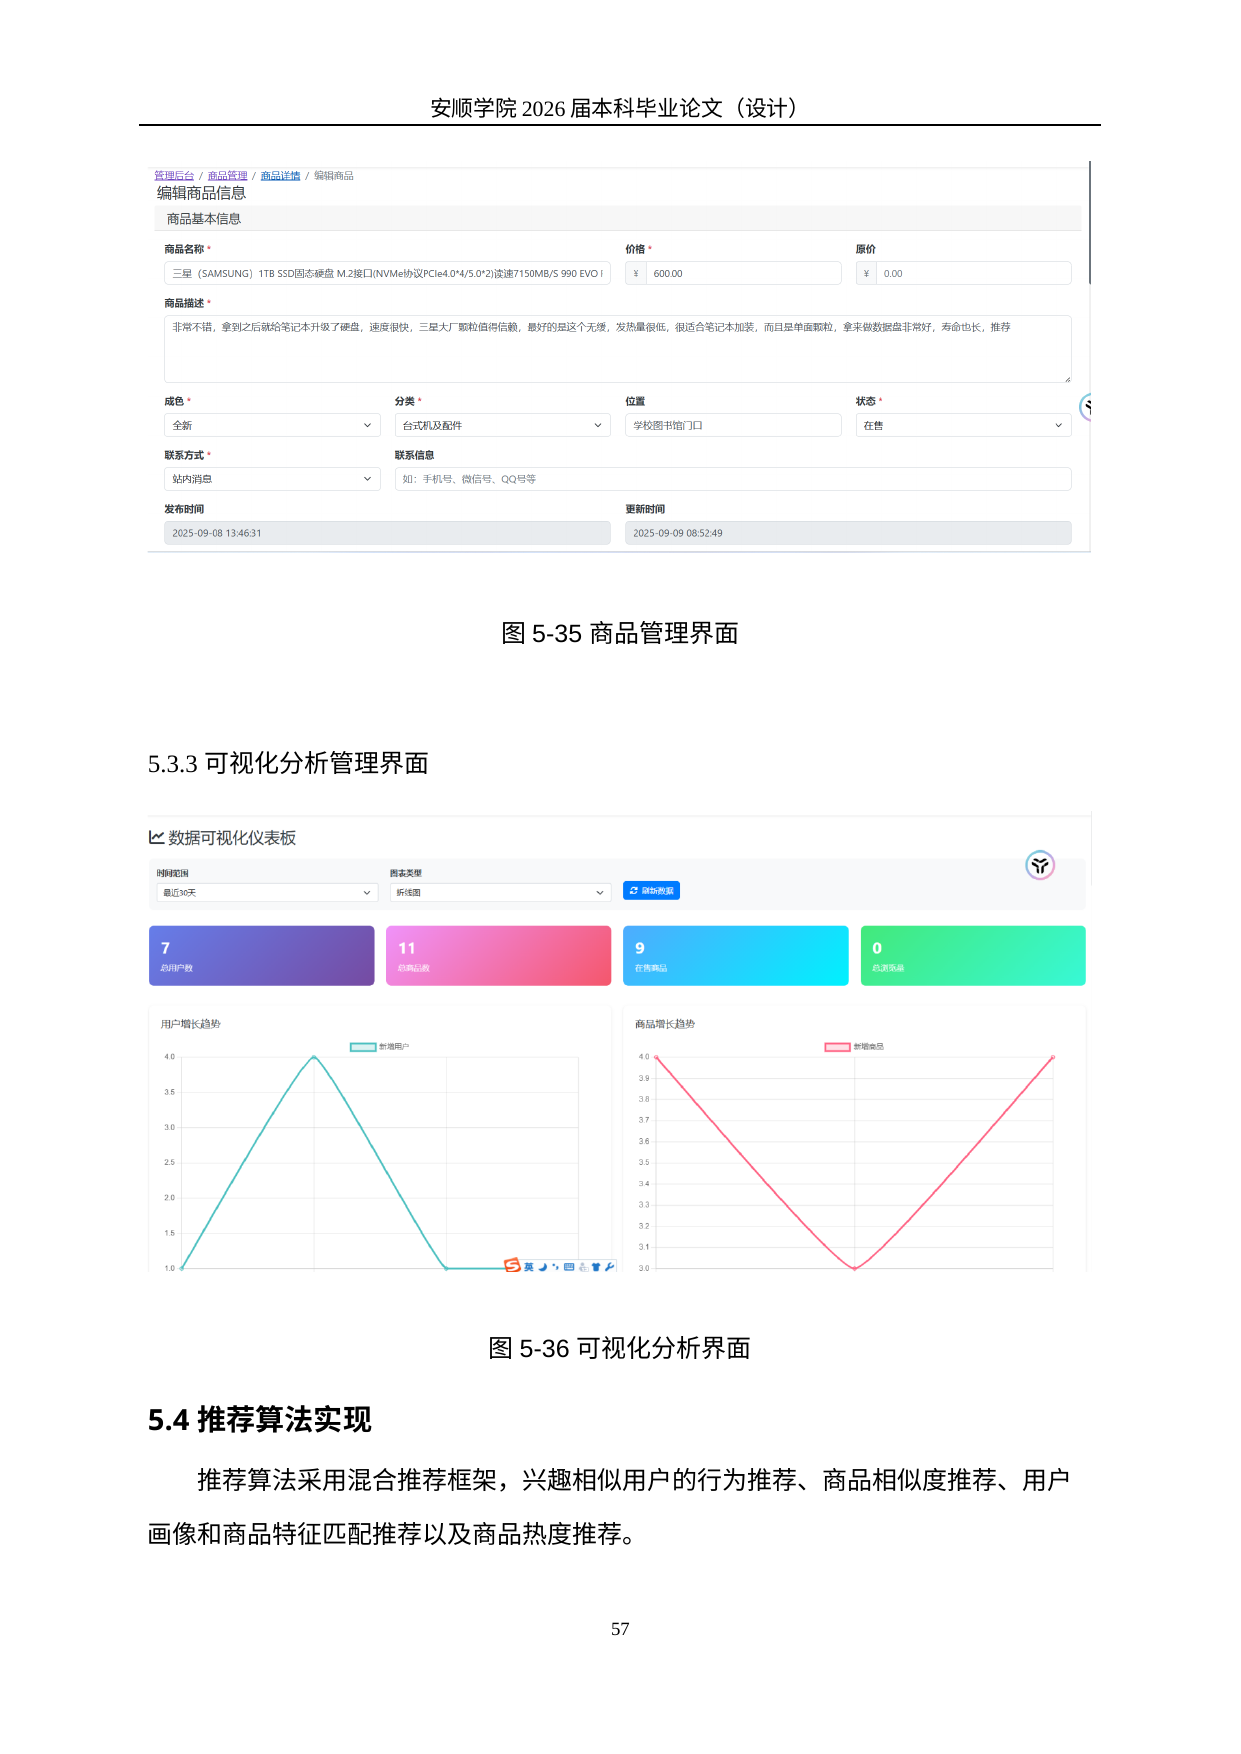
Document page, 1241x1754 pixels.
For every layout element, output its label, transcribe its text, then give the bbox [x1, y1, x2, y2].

text 5.4 推荐算法实现 [148, 1397, 1092, 1439]
text 推荐算法采用混合推荐框架，兴趣相似用户的行为推荐、商品相似度推荐、用户画像和商品特征匹配推荐以及商品热度推荐。 [148, 1460, 1092, 1551]
picture [147, 161, 1091, 553]
picture [147, 811, 1092, 1272]
text 5.3.3 可视化分析管理界面 [148, 729, 1092, 794]
